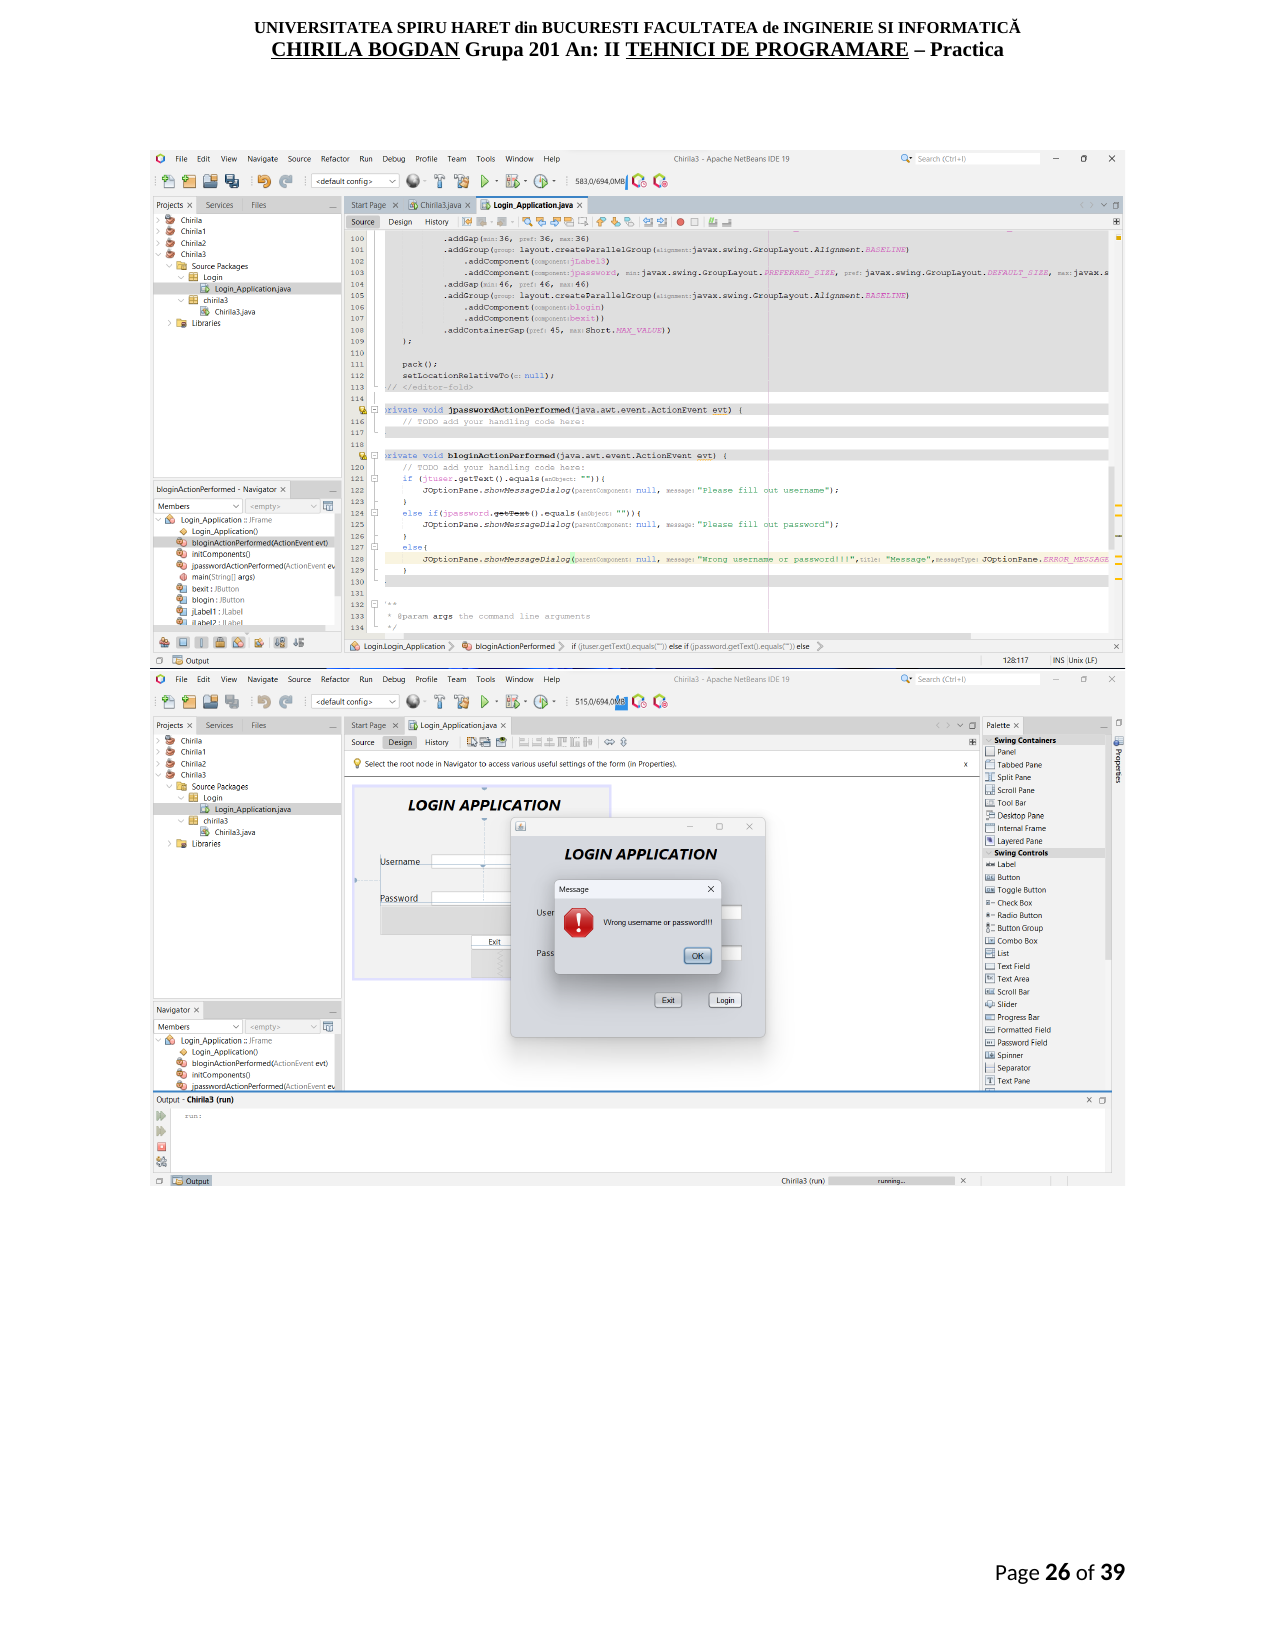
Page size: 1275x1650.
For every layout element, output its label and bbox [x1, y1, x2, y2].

picture [150, 150, 1125, 669]
picture [150, 671, 1125, 1186]
